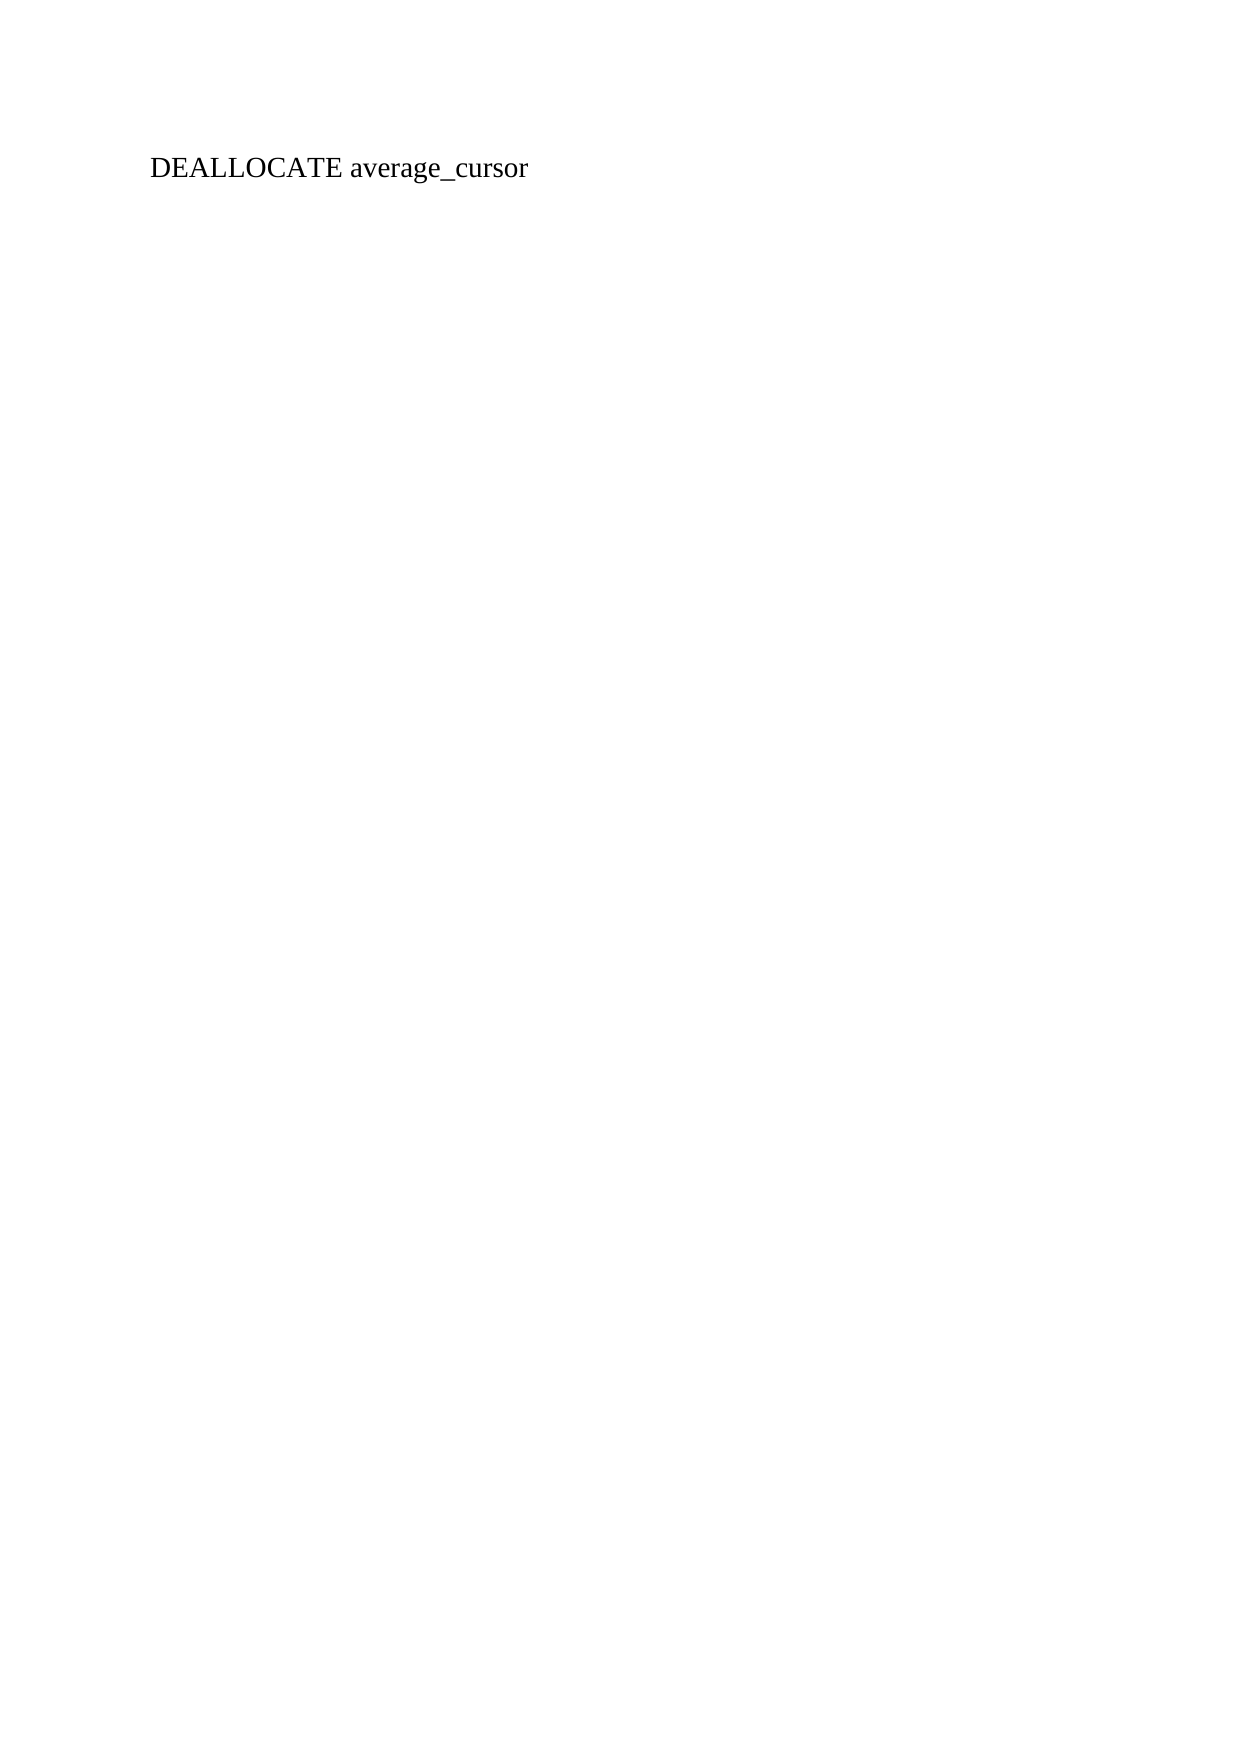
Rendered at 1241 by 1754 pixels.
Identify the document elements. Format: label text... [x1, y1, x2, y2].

text DEALLOCATE average_cursor [150, 150, 1090, 183]
